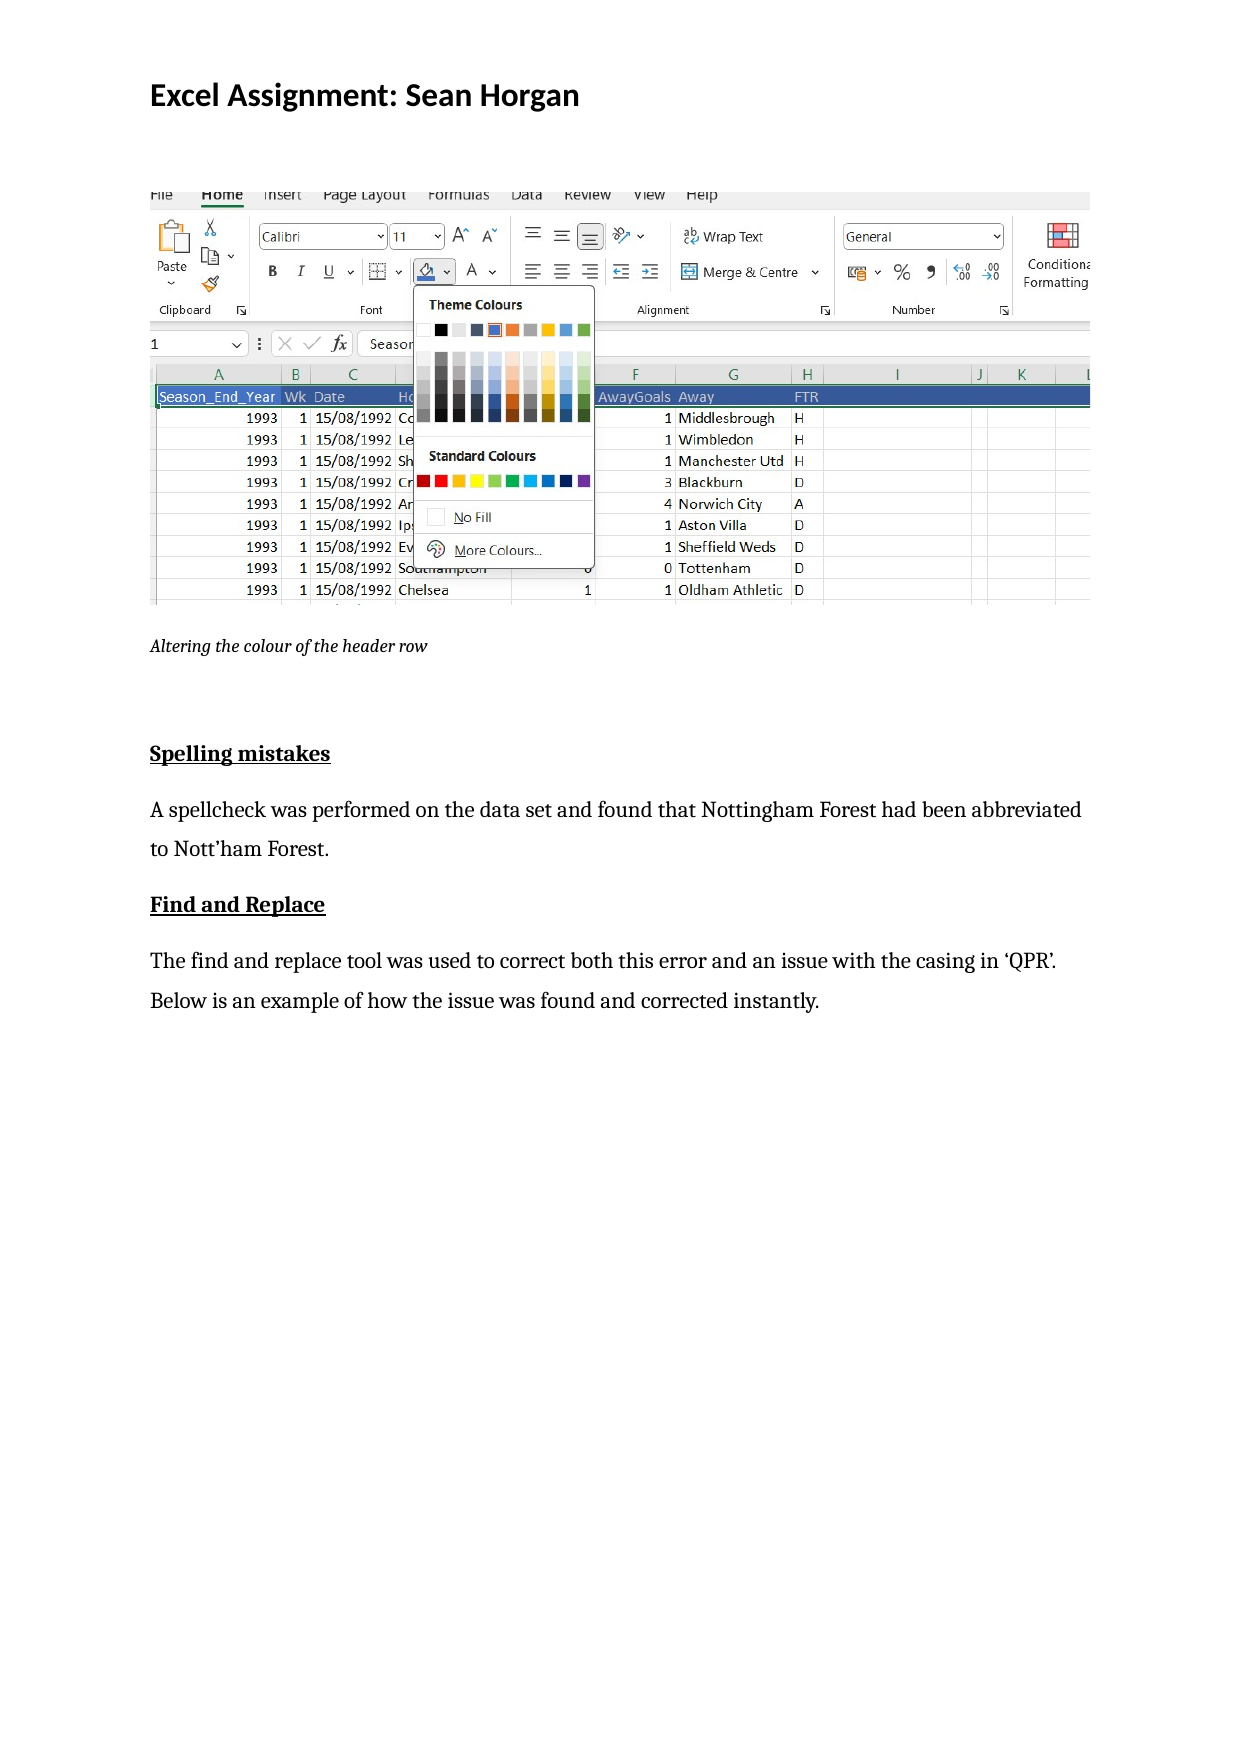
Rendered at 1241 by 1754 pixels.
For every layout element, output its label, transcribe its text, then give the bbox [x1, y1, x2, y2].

picture [150, 192, 1091, 605]
text Spelling mistakes [150, 740, 1090, 767]
text A spellcheck was performed on the data set and found that Nottingham Forest had been abbreviated to Nott’ham Forest. [150, 796, 1090, 862]
text The find and replace tool was used to correct both this error and an issue with the casing in ‘QPR’. Below is an example of how the issue was found and corrected instantly. [150, 948, 1090, 1014]
text Find and Replace [150, 892, 1090, 918]
text Altering the colour of the header row [150, 635, 1090, 657]
